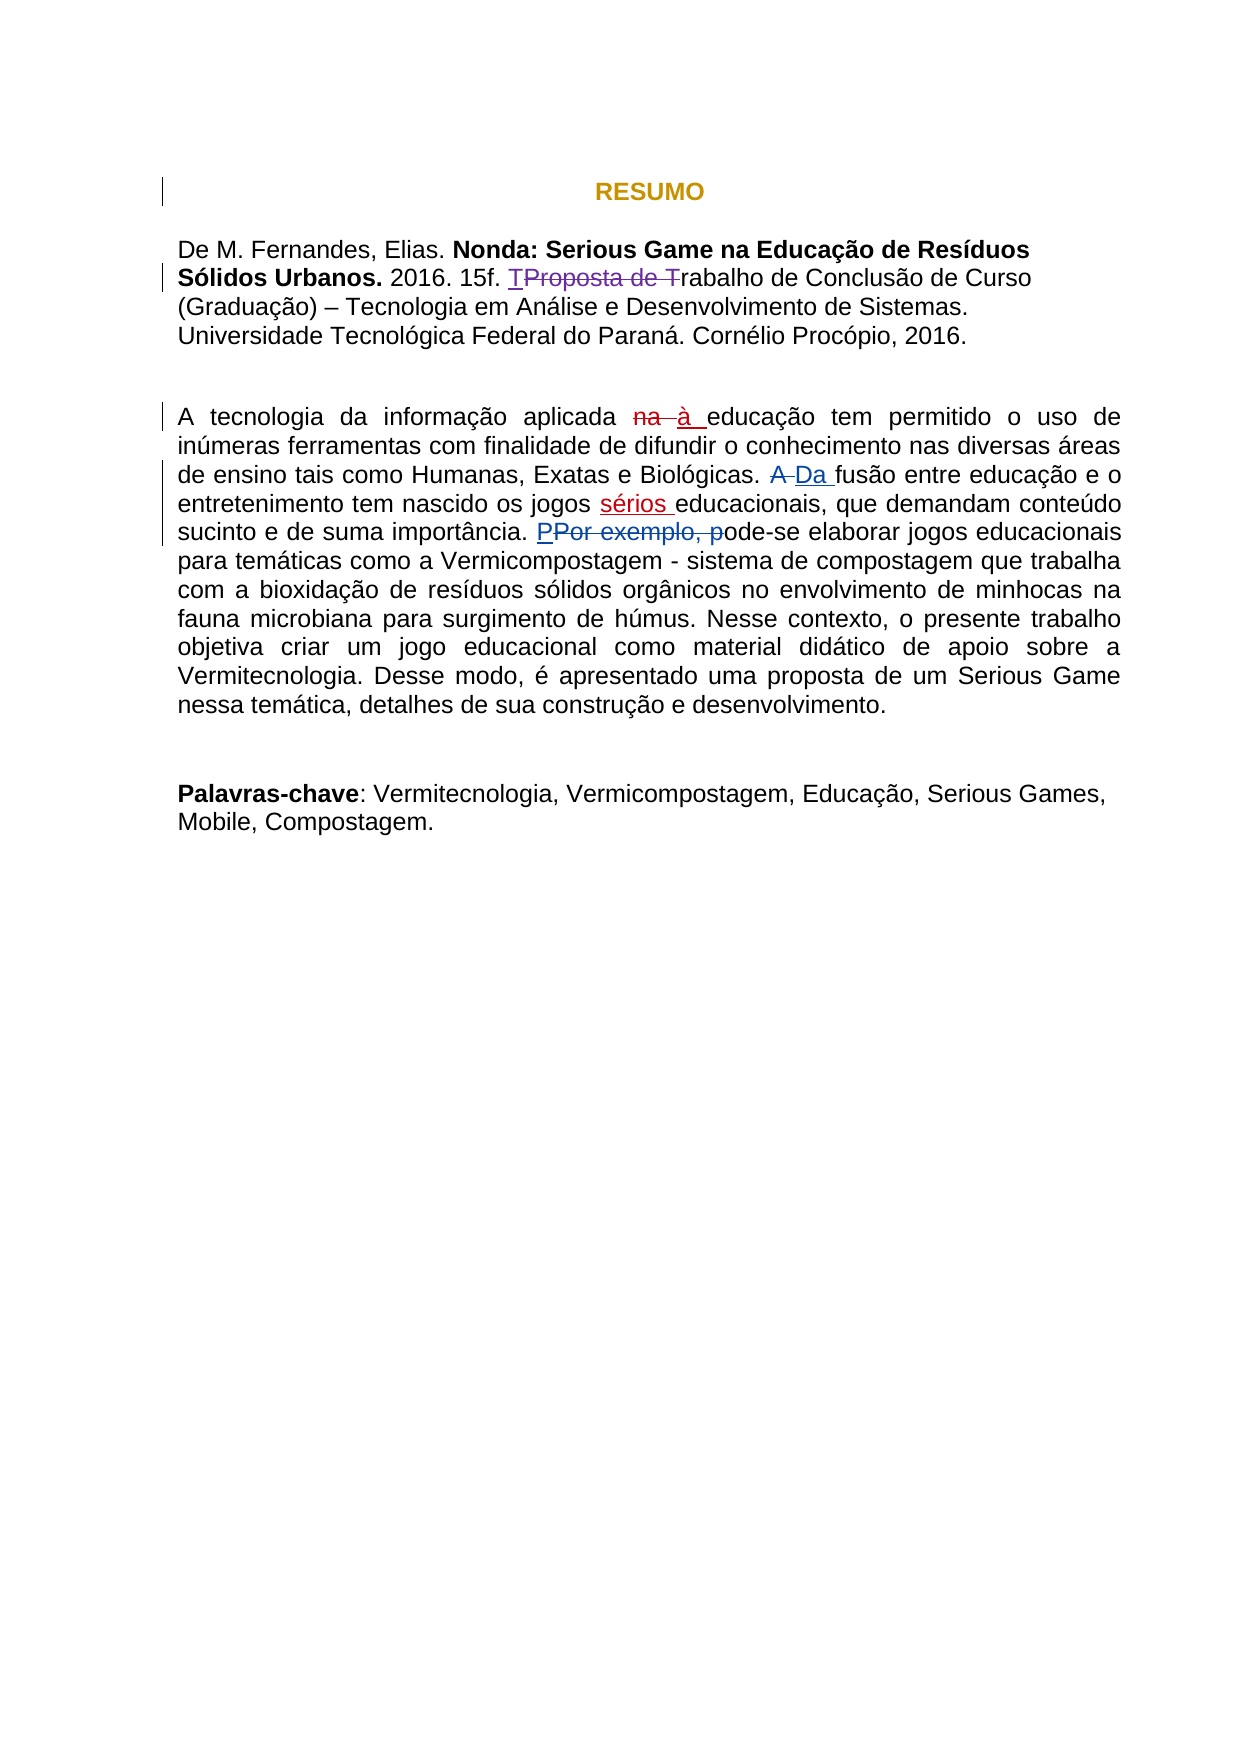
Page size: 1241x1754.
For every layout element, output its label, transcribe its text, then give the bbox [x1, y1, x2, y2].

text A tecnologia da informação aplicada educação tem permitido o uso de inúmeras ferramentas com finalidade de difundir o conhecimento nas diversas áreas de ensino tais como Humanas, Exatas e Biológicas. fusão entre educação e o entretenimento tem nascido os jogos educacionais, que demandam conteúdo sucinto e de suma importância. ode-se elaborar jogos educacionais para temáticas como a Vermicompostagem - sistema de compostagem que trabalha com a bioxidação de resíduos sólidos orgânicos no envolvimento de minhocas na fauna microbiana para surgimento de húmus. Nesse contexto, o presente trabalho objetiva criar um jogo educacional como material didático de apoio sobre a Vermitecnologia. Desse modo, é apresentado uma proposta de um Serious Game nessa temática, detalhes de sua construção e desenvolvimento. [177, 402, 1122, 719]
text RESUMO [177, 177, 1122, 206]
text De M. Fernandes, Elias. Nonda: Serious Game na Educação de Resíduos Sólidos Urbanos. 2016. 15f. rabalho de Conclusão de Curso (Graduação) – Tecnologia em Análise e Desenvolvimento de Sistemas. Universidade Tecnológica Federal do Paraná. Cornélio Procópio, 2016. [177, 235, 1122, 350]
text Palavras-chave: Vermitecnologia, Vermicompostagem, Educação, Serious Games, Mobile, Compostagem. [177, 779, 1122, 836]
